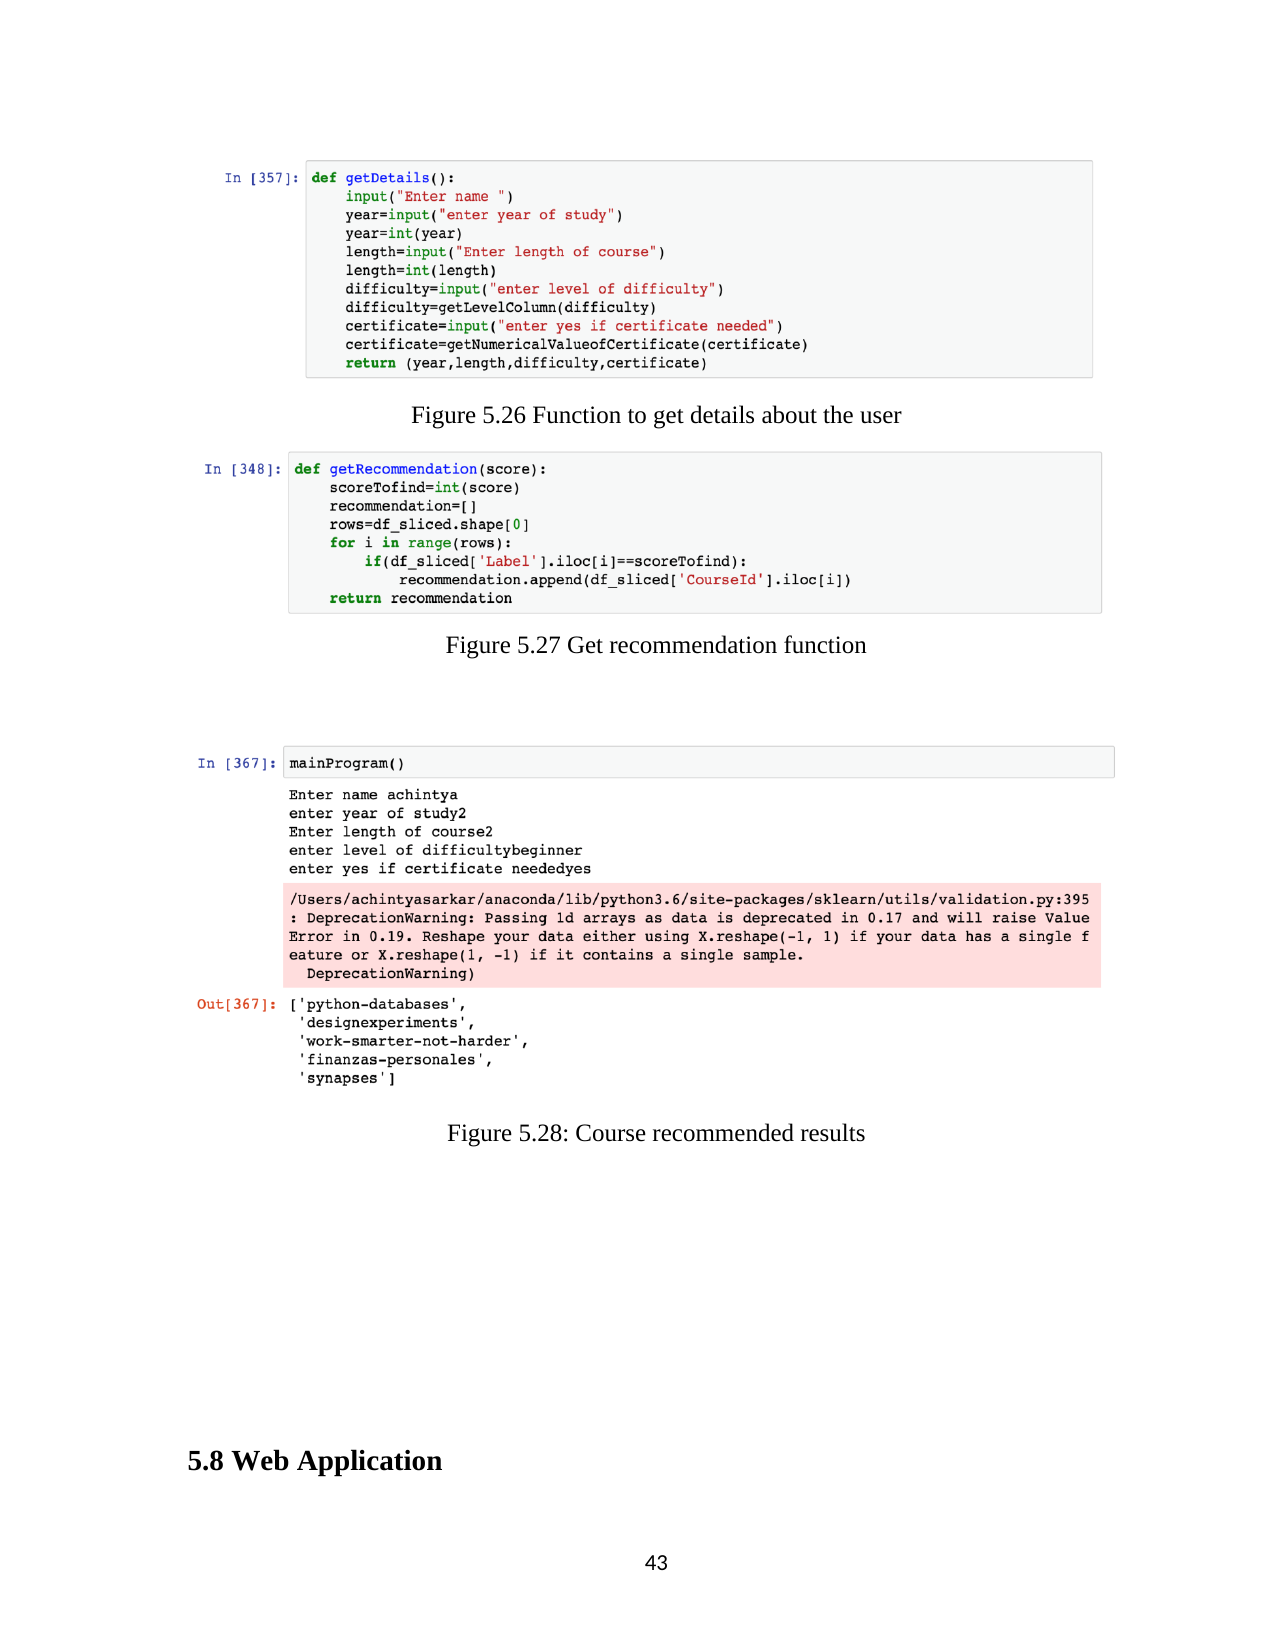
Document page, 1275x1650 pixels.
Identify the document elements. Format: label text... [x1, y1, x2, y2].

picture [209, 150, 1103, 387]
text Figure 5.28: Course recommended results [187, 1118, 1125, 1147]
text 5.8 Web Application [187, 1443, 1125, 1476]
picture [194, 443, 1118, 616]
picture [187, 741, 1125, 1092]
